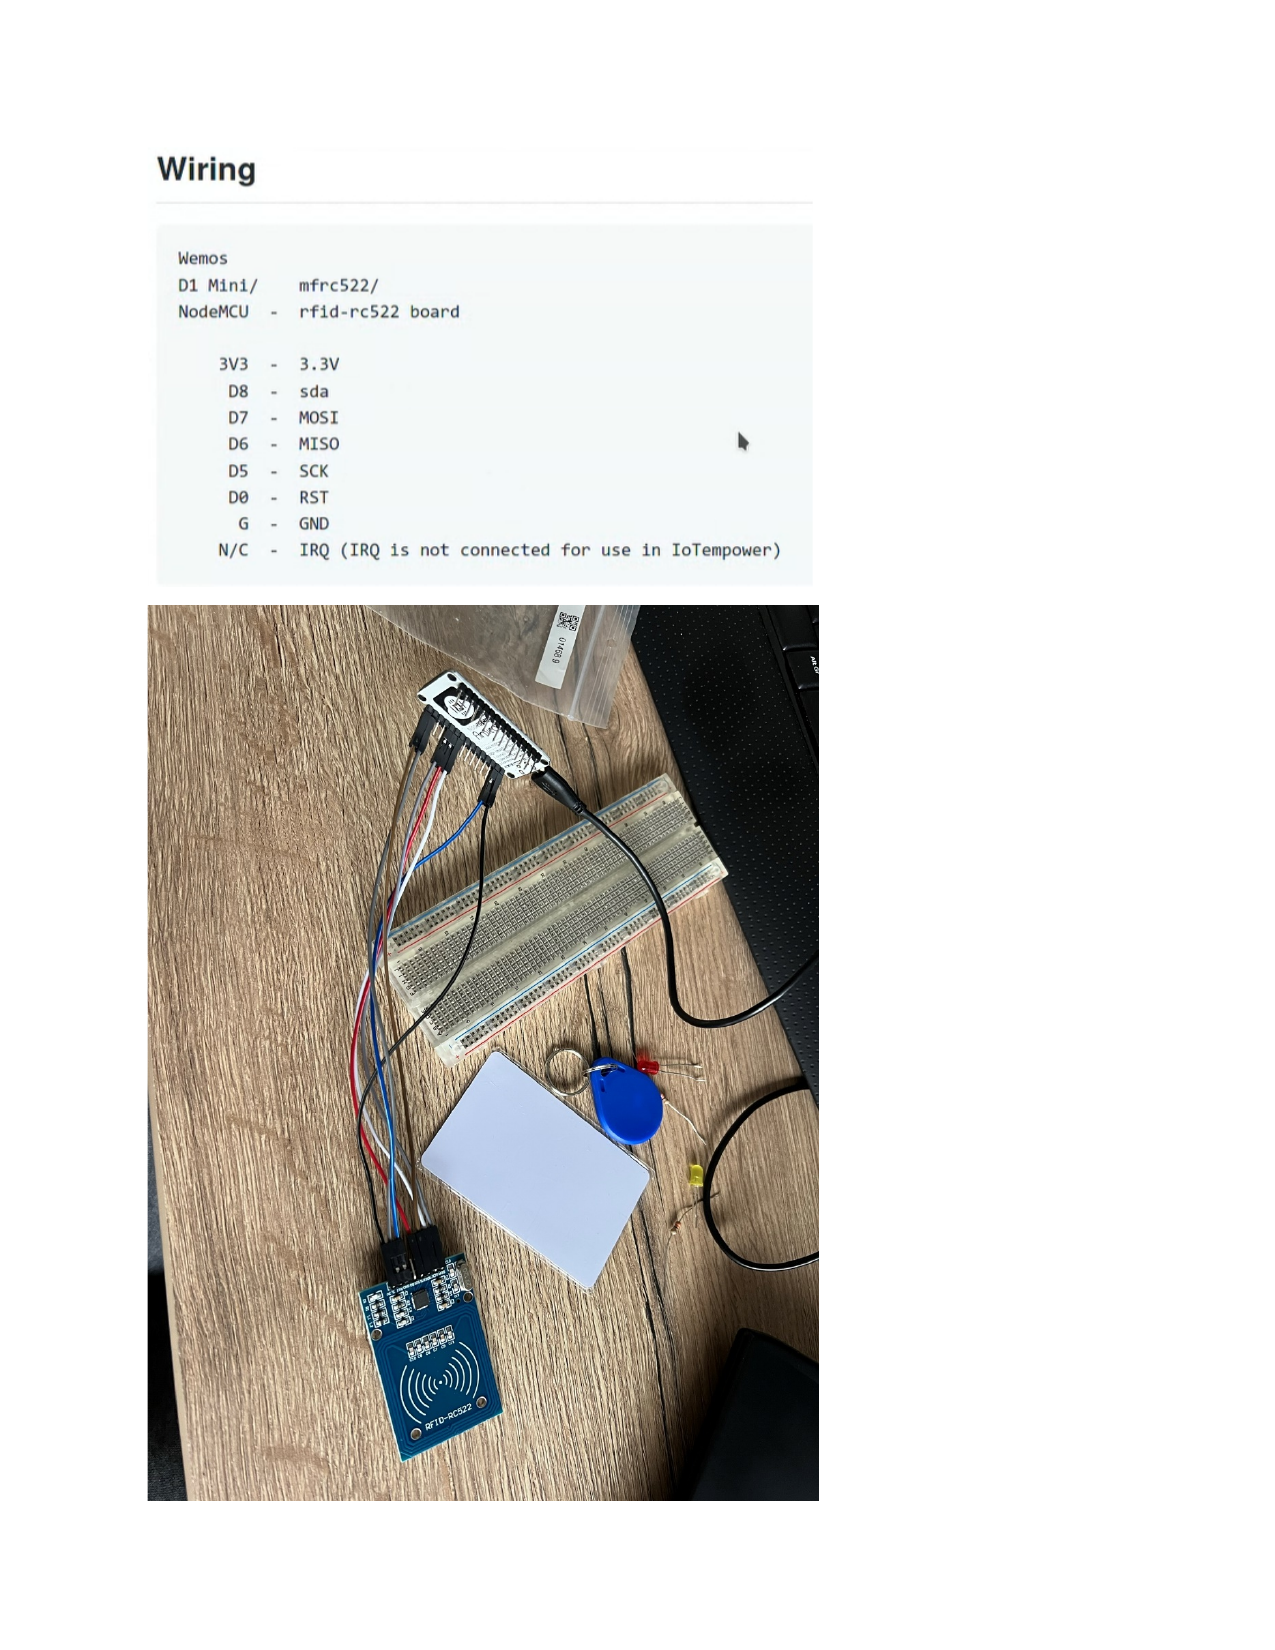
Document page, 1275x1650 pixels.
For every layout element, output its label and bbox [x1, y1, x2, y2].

picture [147, 605, 819, 1501]
picture [147, 147, 813, 587]
